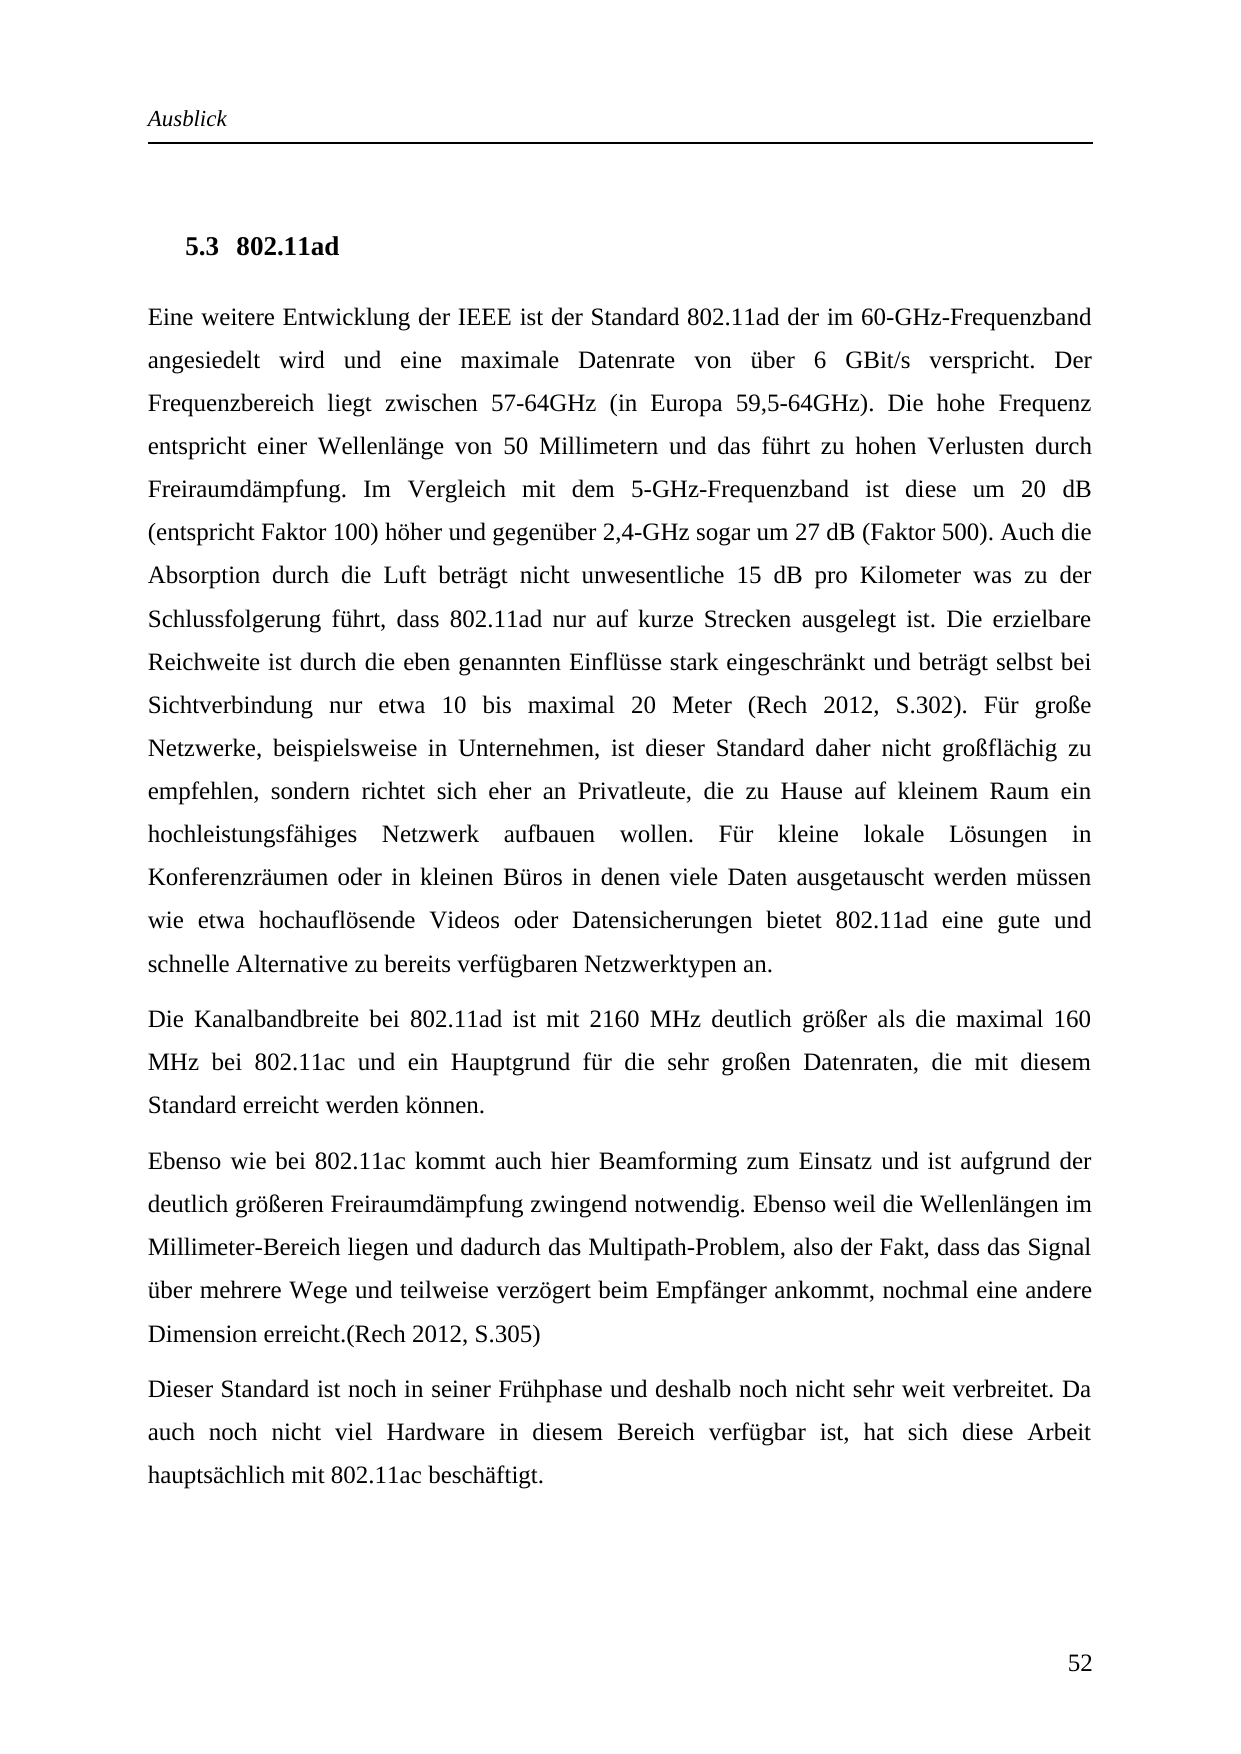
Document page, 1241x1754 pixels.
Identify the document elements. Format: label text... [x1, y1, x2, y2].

text Ebenso wie bei 802.11ac kommt auch hier Beamforming zum Einsatz und ist aufgrund der deutlich größeren Freiraumdämpfung zwingend notwendig. Ebenso weil die Wellenlängen im Millimeter-Bereich liegen und dadurch das Multipath-Problem, also der Fakt, dass das Signal über mehrere Wege und teilweise verzögert beim Empfänger ankommt, nochmal eine andere Dimension erreicht.(Rech 2012, S.305) [148, 1146, 1093, 1347]
subtitle 802.11ad [185, 230, 1093, 261]
text Eine weitere Entwicklung der IEEE ist der Standard 802.11ad der im 60-GHz-Frequenzband angesiedelt wird und eine maximale Datenrate von über 6 GBit/s verspricht. Der Frequenzbereich liegt zwischen 57-64GHz (in Europa 59,5-64GHz). Die hohe Frequenz entspricht einer Wellenlänge von 50 Millimetern und das führt zu hohen Verlusten durch Freiraumdämpfung. Im Vergleich mit dem 5-GHz-Frequenzband ist diese um 20 dB (entspricht Faktor 100) höher und gegenüber 2,4-GHz sogar um 27 dB (Faktor 500). Auch die Absorption durch die Luft beträgt nicht unwesentliche 15 dB pro Kilometer was zu der Schlussfolgerung führt, dass 802.11ad nur auf kurze Strecken ausgelegt ist. Die erzielbare Reichweite ist durch die eben genannten Einflüsse stark eingeschränkt und beträgt selbst bei Sichtverbindung nur etwa 10 bis maximal 20 Meter (Rech 2012, S.302). Für große Netzwerke, beispielsweise in Unternehmen, ist dieser Standard daher nicht großflächig zu empfehlen, sondern richtet sich eher an Privatleute, die zu Hause auf kleinem Raum ein hochleistungsfähiges Netzwerk aufbauen wollen. Für kleine lokale Lösungen in Konferenzräumen oder in kleinen Büros in denen viele Daten ausgetauscht werden müssen wie etwa hochauflösende Videos oder Datensicherungen bietet 802.11ad eine gute und schnelle Alternative zu bereits verfügbaren Netzwerktypen an. [148, 302, 1093, 977]
text Die Kanalbandbreite bei 802.11ad ist mit 2160 MHz deutlich größer als die maximal 160 MHz bei 802.11ac und ein Hauptgrund für die sehr großen Datenraten, die mit diesem Standard erreicht werden können. [148, 1004, 1093, 1119]
text Dieser Standard ist noch in seiner Frühphase und deshalb noch nicht sehr weit verbreitet. Da auch noch nicht viel Hardware in diesem Bereich verfügbar ist, hat sich diese Arbeit hauptsächlich mit 802.11ac beschäftigt. [148, 1374, 1093, 1489]
